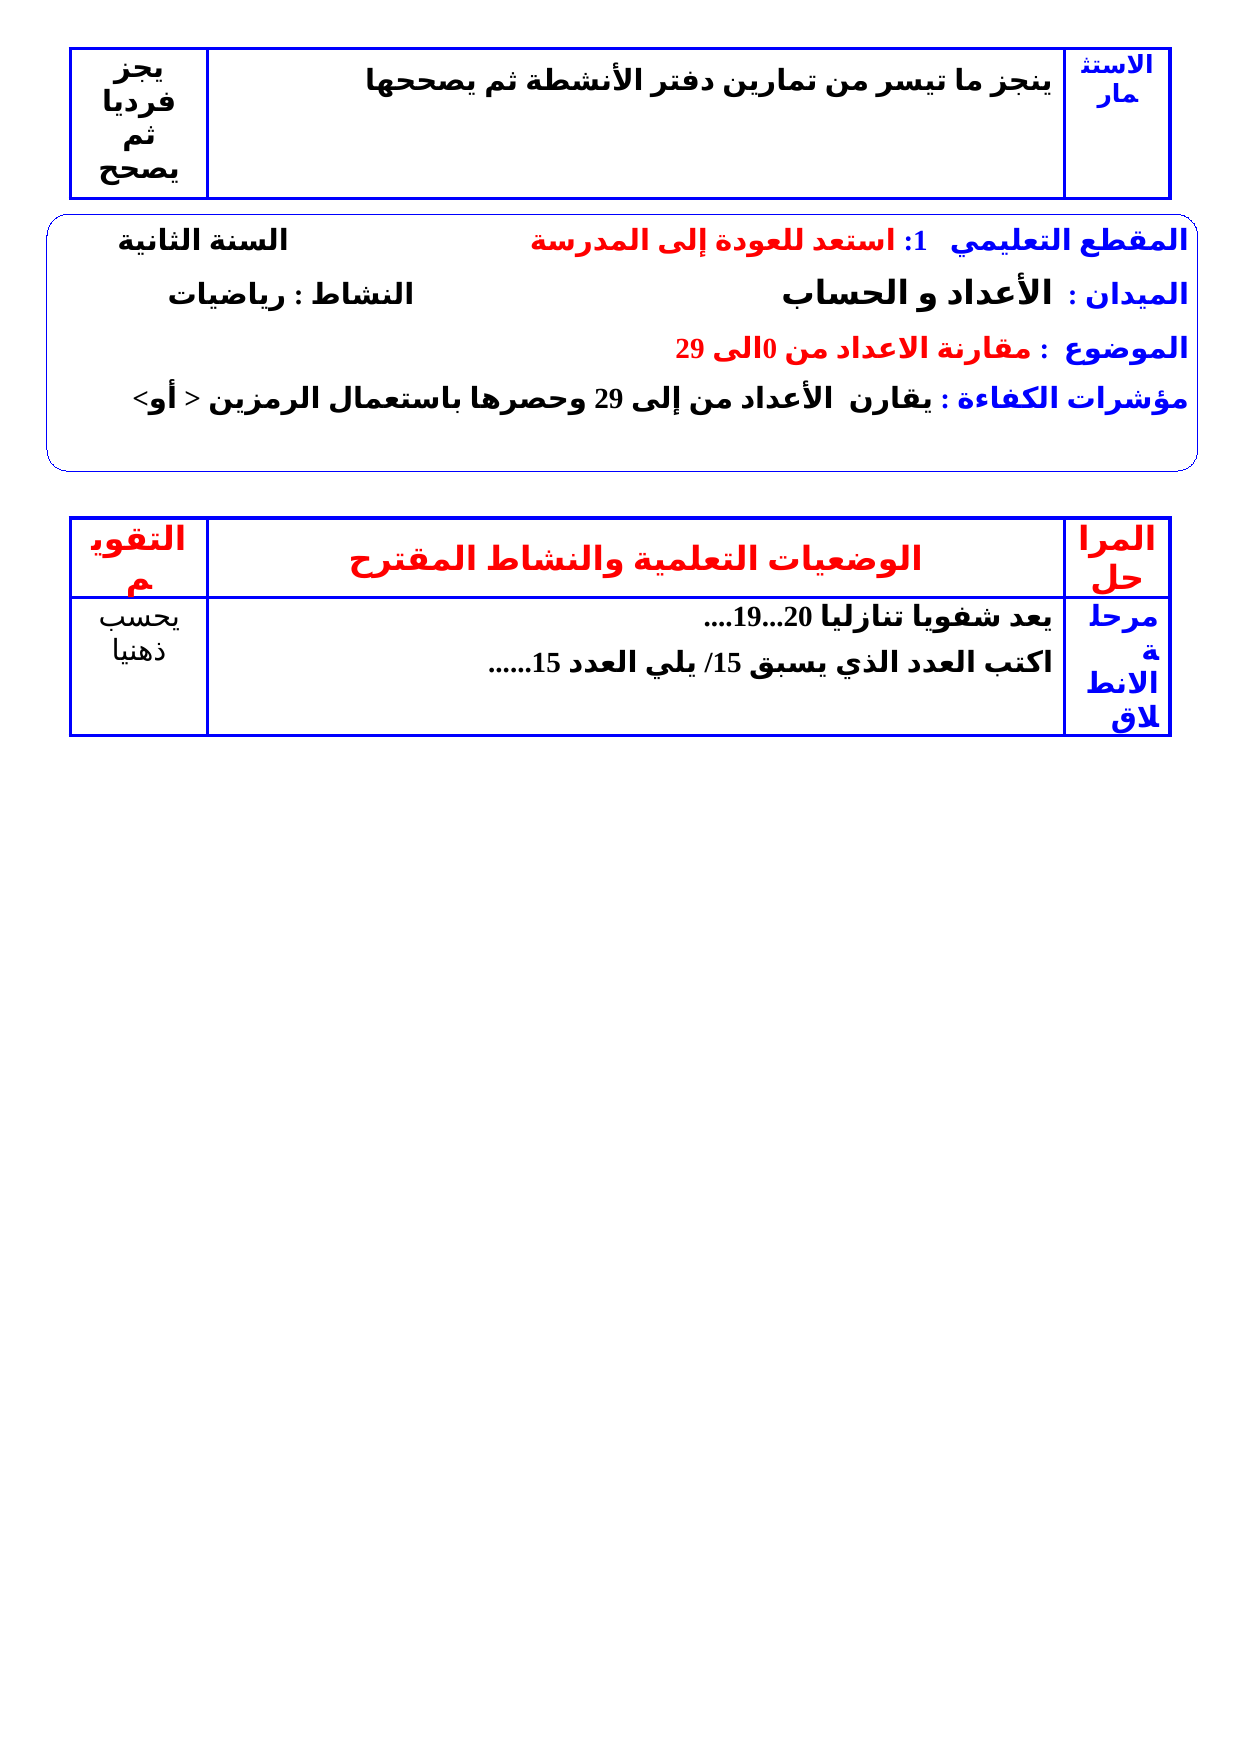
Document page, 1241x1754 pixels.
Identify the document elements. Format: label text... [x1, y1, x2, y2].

table_cell يجز فرديا ثم يصحح [72, 50, 206, 197]
table_cell مرحلة الانطلاق [1066, 599, 1168, 733]
table_header الوضعيات التعلمية والنشاط المقترح [209, 520, 1063, 596]
table_cell يعد شفويا تنازليا 20...19.... اكتب العدد الذي يسبق 15/ يلي العدد 15...... [209, 599, 1063, 733]
table_cell ينجز ما تيسر من تمارين دفتر الأنشطة ثم يصححها [209, 50, 1063, 197]
table_header التقويم [72, 520, 206, 596]
table_cell يحسب ذهنيا [72, 599, 206, 733]
table_cell الاستثمار [1066, 50, 1168, 197]
table_header المراحل [1066, 520, 1168, 596]
